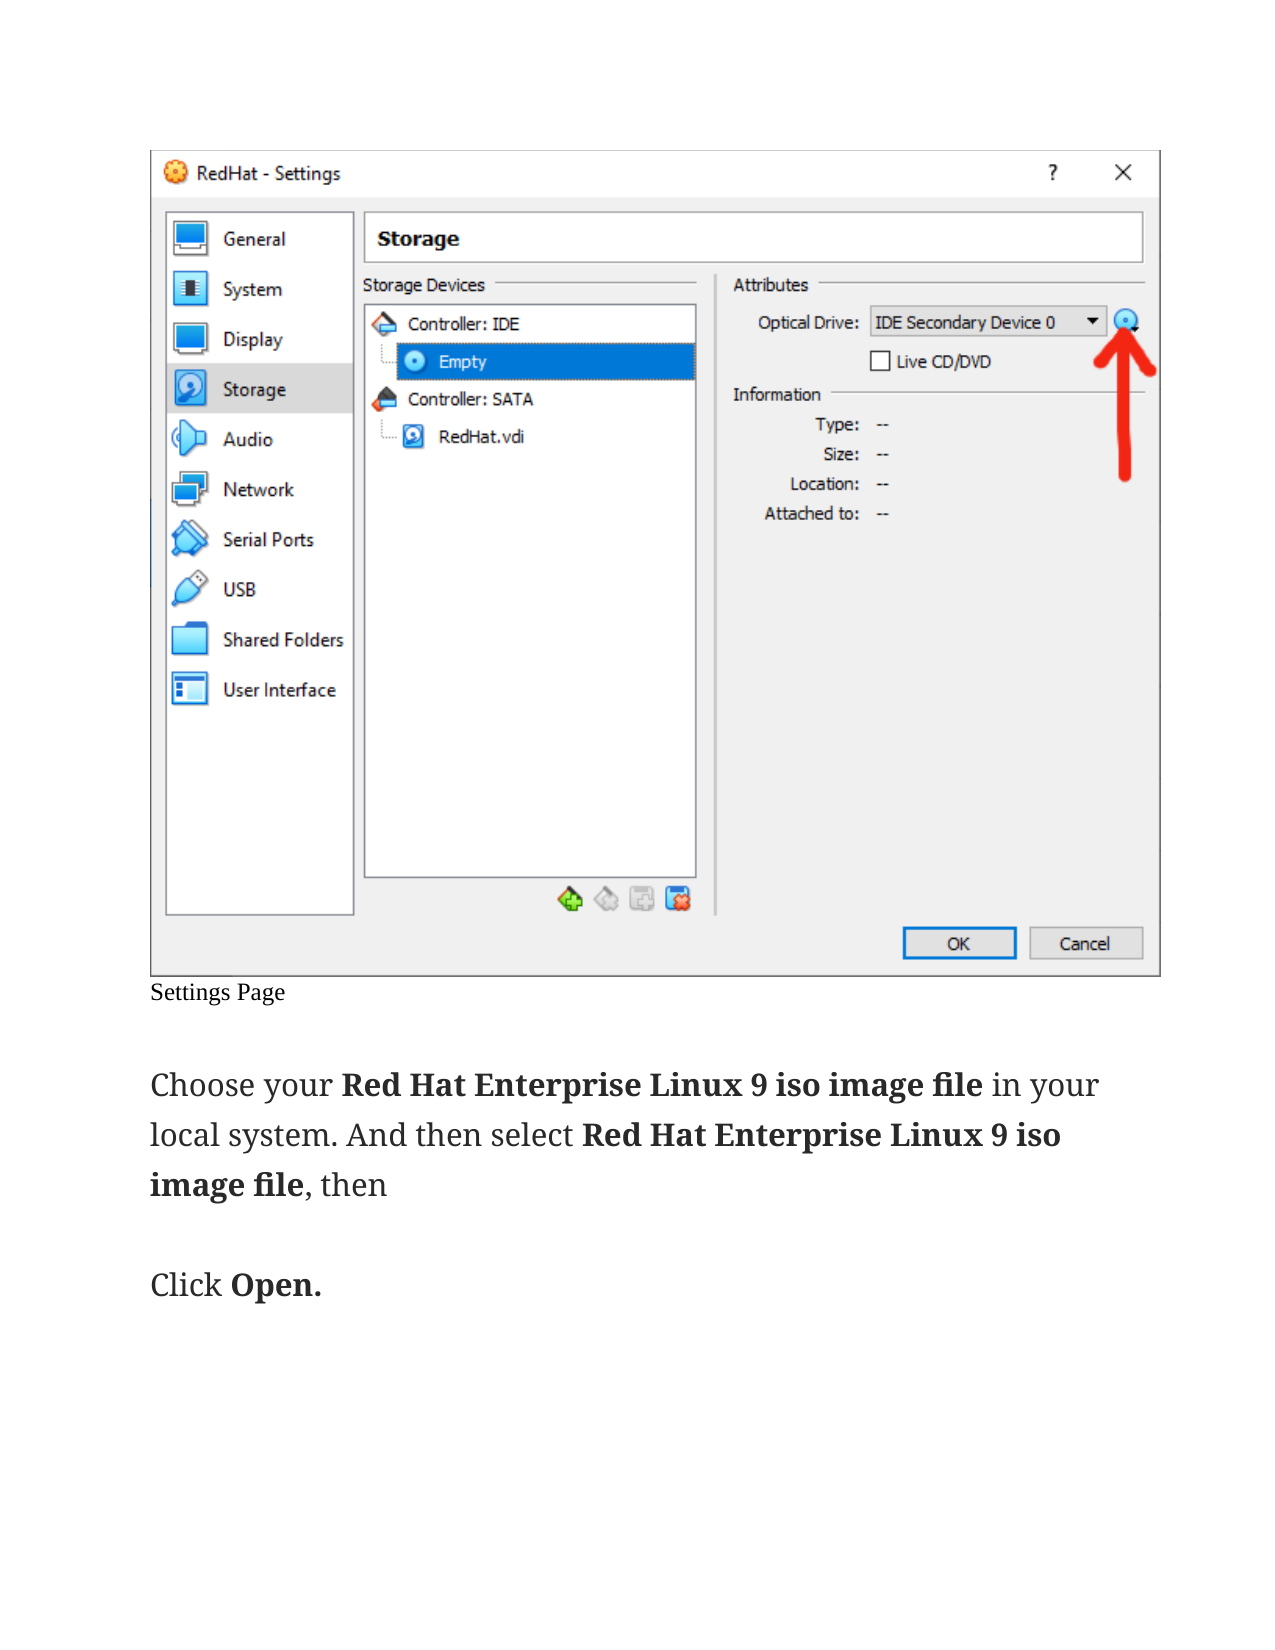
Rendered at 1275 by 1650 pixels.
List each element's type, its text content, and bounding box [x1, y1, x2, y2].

text Choose your Red Hat Enterprise Linux 9 iso image file in your local system. And then select Red Hat Enterprise Linux 9 iso image file, then [150, 1055, 1125, 1205]
picture [150, 150, 1161, 977]
text Settings Page [150, 977, 1125, 1005]
text Click Open. [150, 1255, 1125, 1305]
